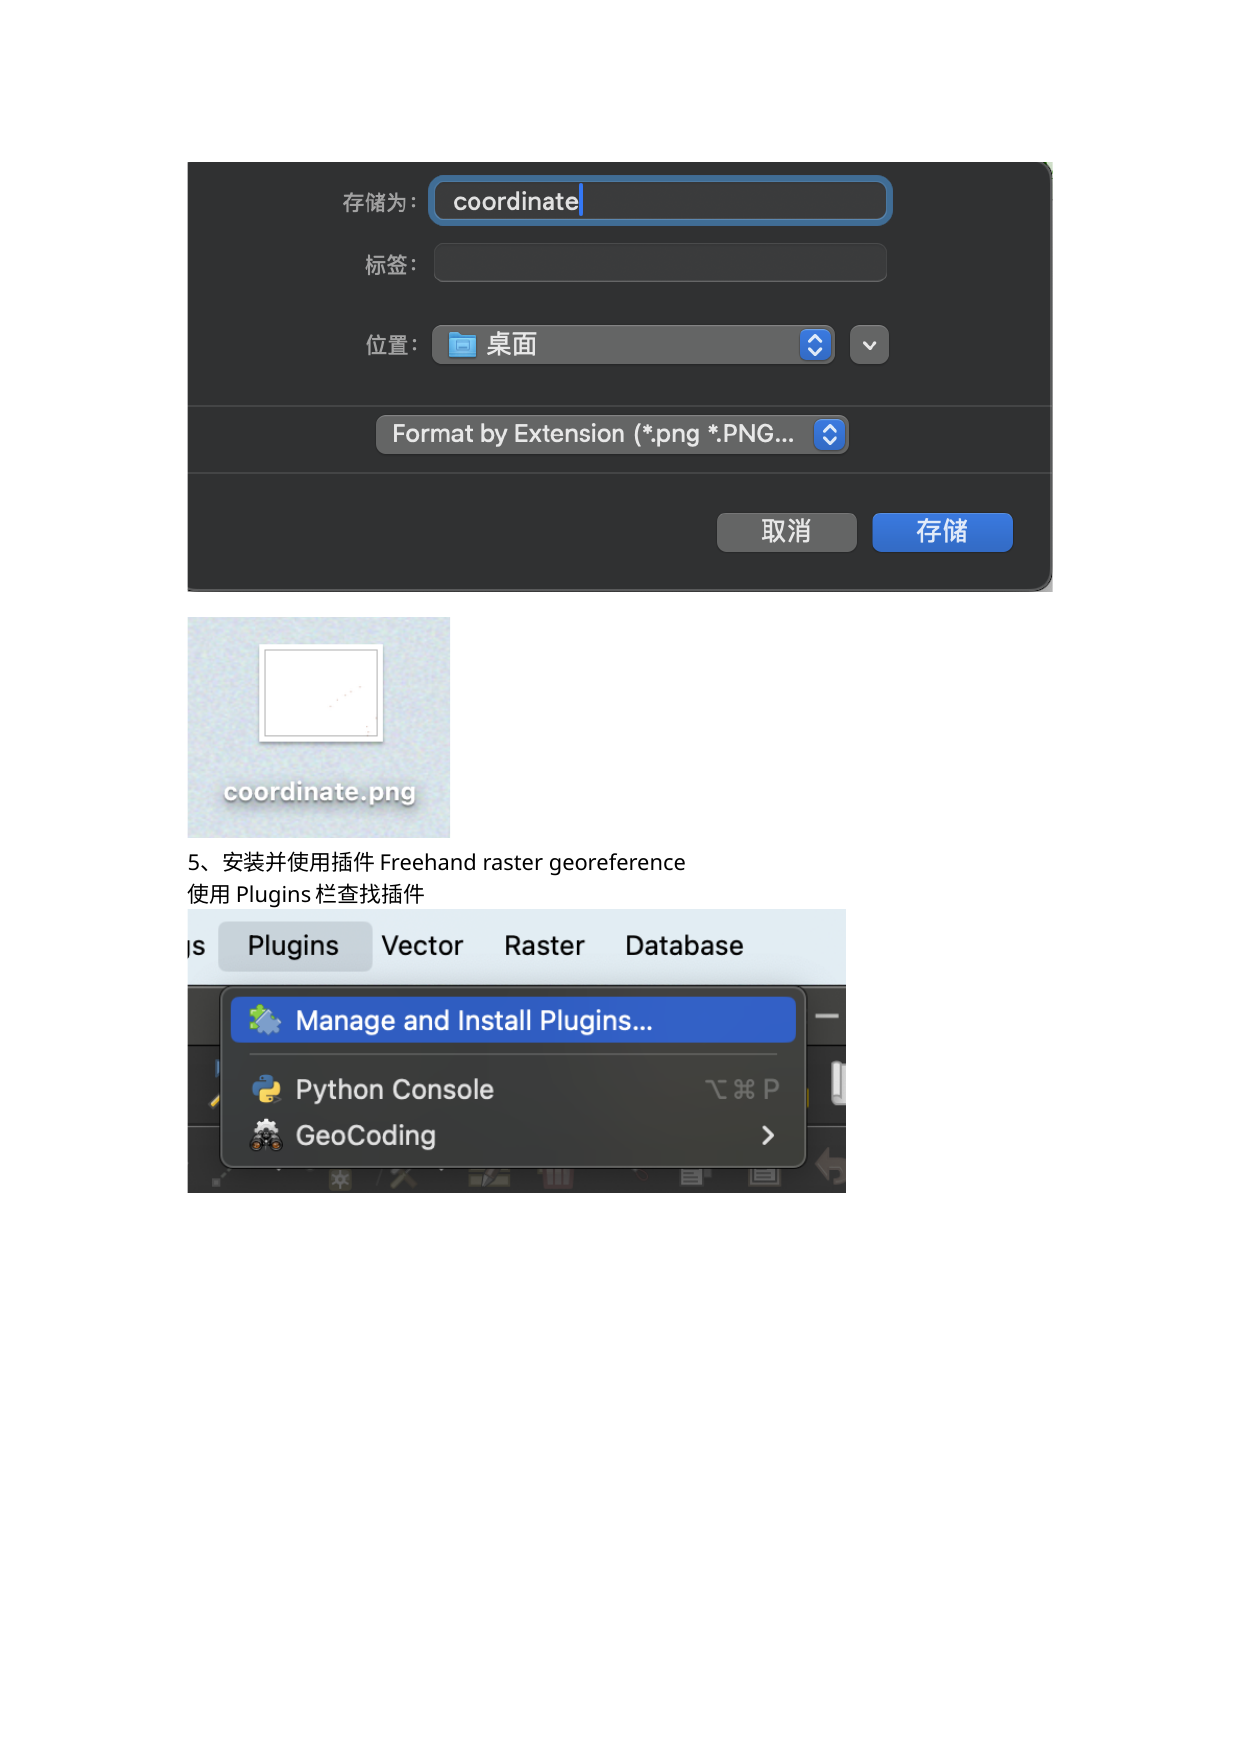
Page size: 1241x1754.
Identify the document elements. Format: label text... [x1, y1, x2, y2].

picture [187, 909, 846, 1193]
picture [187, 617, 451, 838]
text 5、安装并使用插件Freehand raster georeference [187, 844, 1053, 877]
text 使用Plugins栏查找插件 [187, 877, 1053, 909]
picture [187, 162, 1053, 592]
